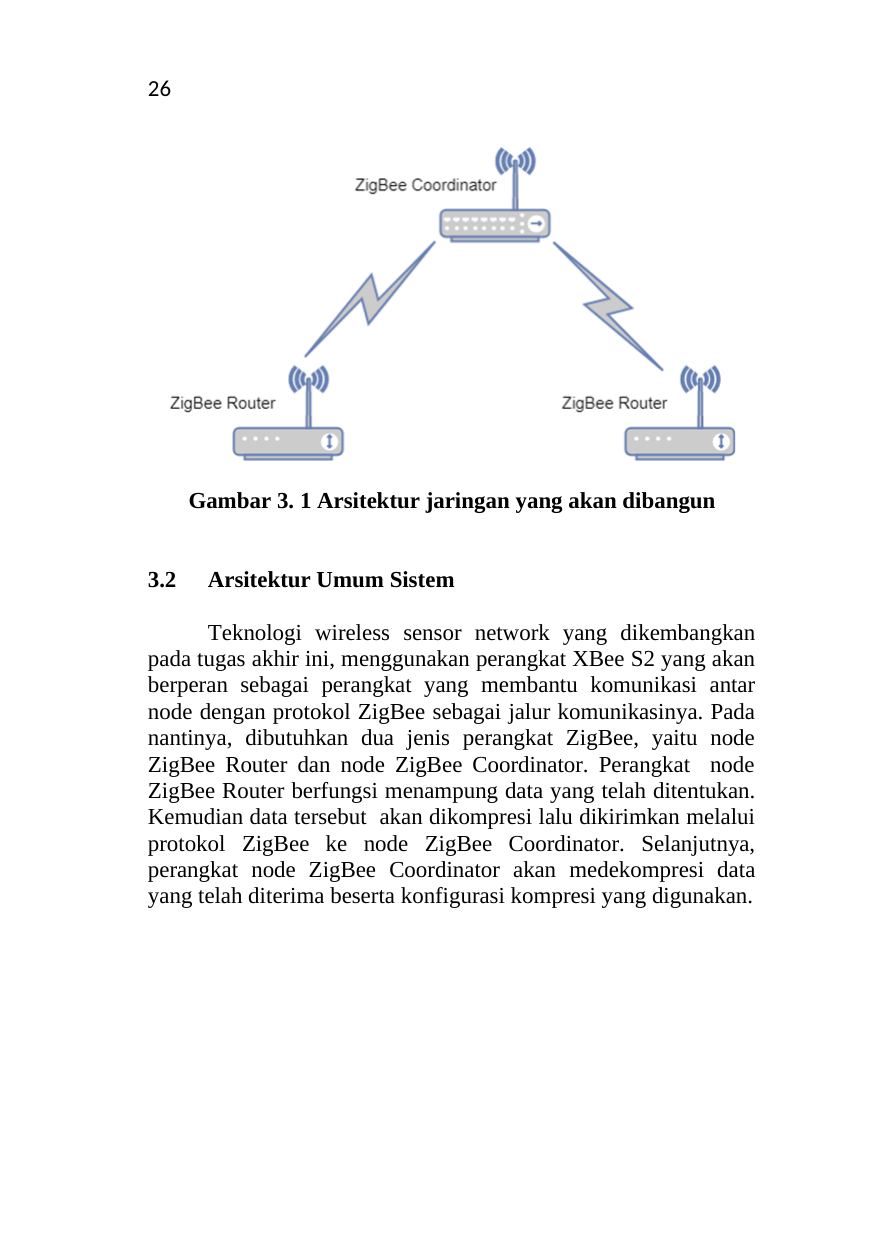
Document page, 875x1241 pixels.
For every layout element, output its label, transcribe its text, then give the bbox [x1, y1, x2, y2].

text Gambar 3. 1 Arsitektur jaringan yang akan dibangun [148, 487, 756, 513]
text Teknologi wireless sensor network yang dikembangkan pada tugas akhir ini, menggunakan perangkat XBee S2 yang akan berperan sebagai perangkat yang membantu komunikasi antar node dengan protokol ZigBee sebagai jalur komunikasinya. Pada nantinya, dibutuhkan dua jenis perangkat ZigBee, yaitu node ZigBee Router dan node ZigBee Coordinator. Perangkat node ZigBee Router berfungsi menampung data yang telah ditentukan. Kemudian data tersebut akan dikompresi lalu dikirimkan melalui protokol ZigBee ke node ZigBee Coordinator. Selanjutnya, perangkat node ZigBee Coordinator akan medekompresi data yang telah diterima beserta konfigurasi kompresi yang digunakan. [148, 619, 756, 909]
picture [168, 147, 736, 461]
subtitle Arsitektur Umum Sistem [148, 566, 756, 592]
